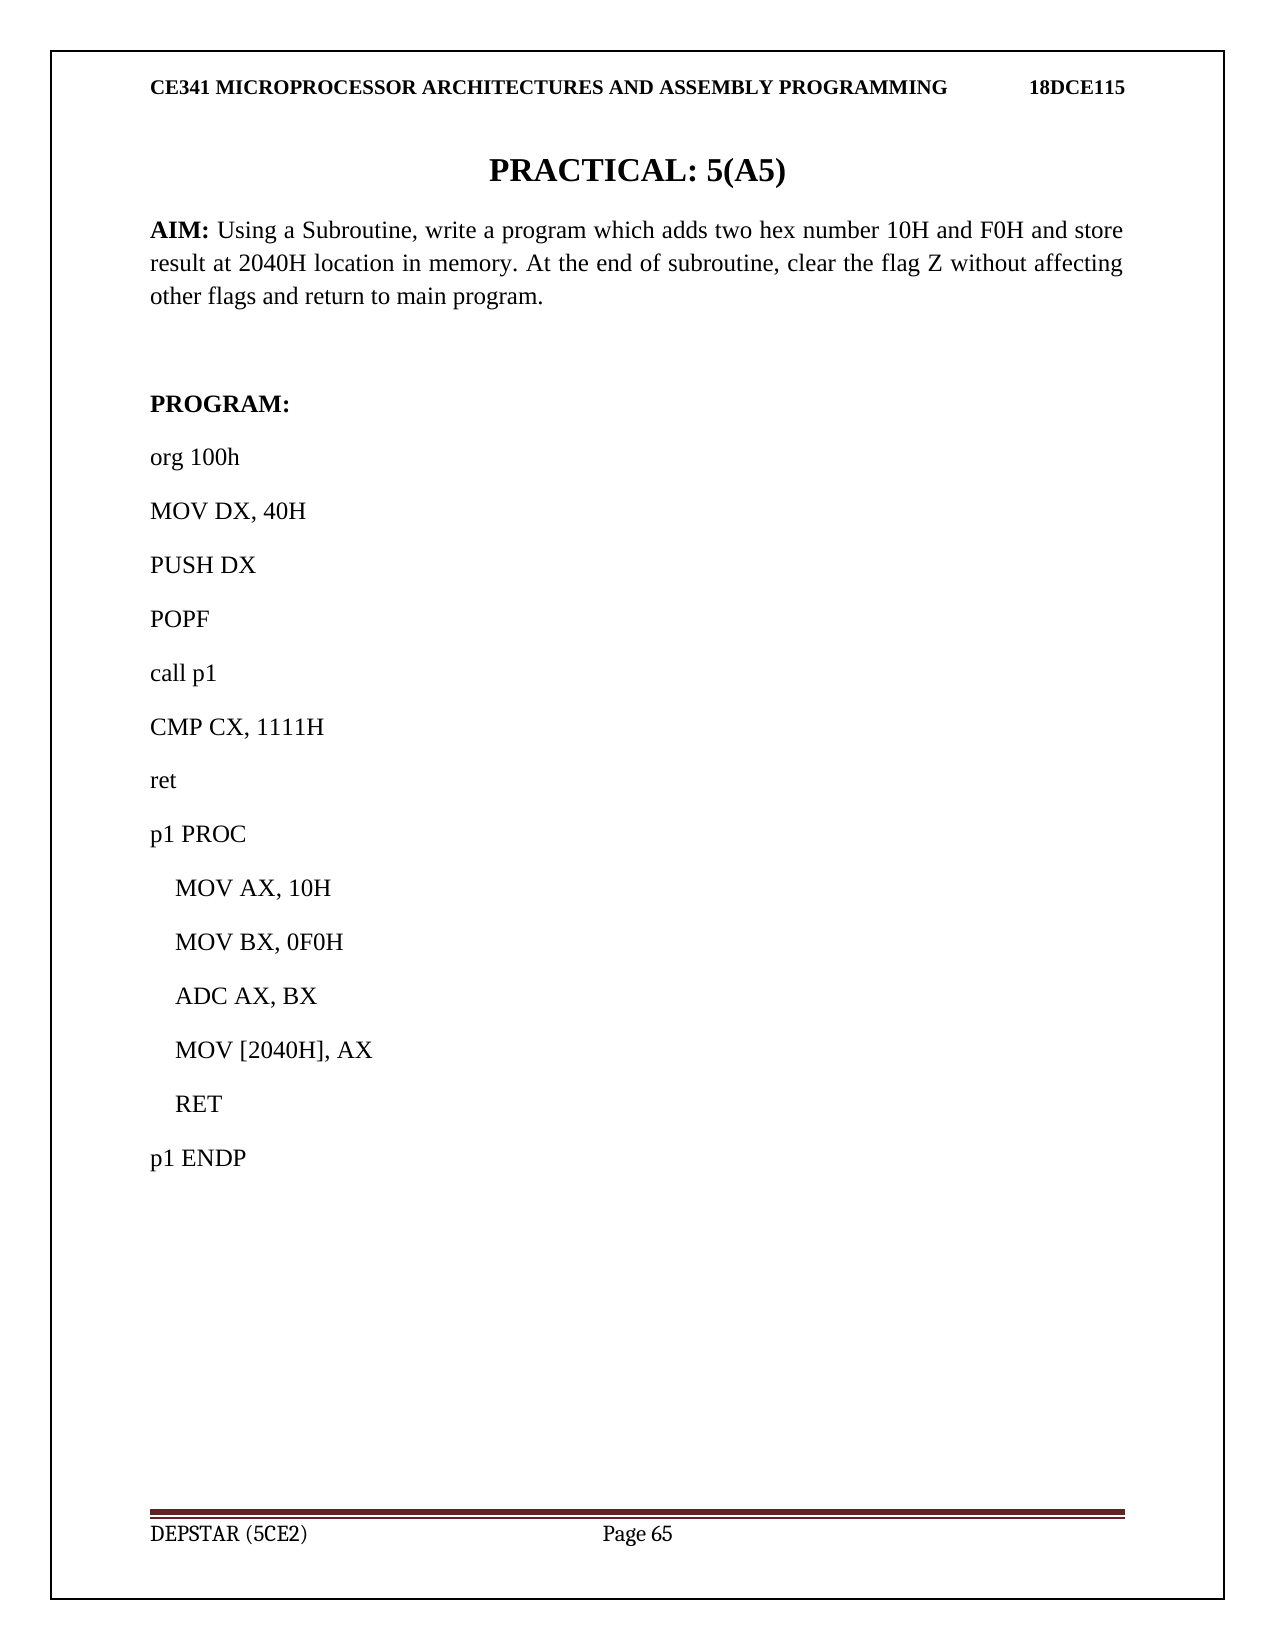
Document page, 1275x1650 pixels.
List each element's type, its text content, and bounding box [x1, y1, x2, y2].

text RET [150, 1089, 1125, 1117]
text org 100h [150, 442, 1125, 471]
text MOV BX, 0F0H [150, 927, 1125, 956]
text PRACTICAL: 5(A5) [150, 150, 1125, 188]
text p1 ENDP [150, 1143, 1125, 1171]
text MOV [2040H], AX [150, 1035, 1125, 1064]
text p1 PROC [150, 819, 1125, 848]
text MOV DX, 40H [150, 496, 1125, 525]
text CMP CX, 1111H [150, 712, 1125, 741]
text PUSH DX [150, 550, 1125, 579]
text MOV AX, 10H [150, 873, 1125, 902]
text ADC AX, BX [150, 981, 1125, 1010]
text call p1 [150, 658, 1125, 687]
text POPF [150, 604, 1125, 633]
text ret [150, 766, 1125, 794]
text PROGRAM: [150, 389, 1125, 417]
text AIM: Using a Subroutine, write a program which adds two hex number 10H and F0H and store result at 2040H location in memory. At the end of subroutine, clear the flag Z without affecting other flags and return to main program. [150, 215, 1125, 310]
